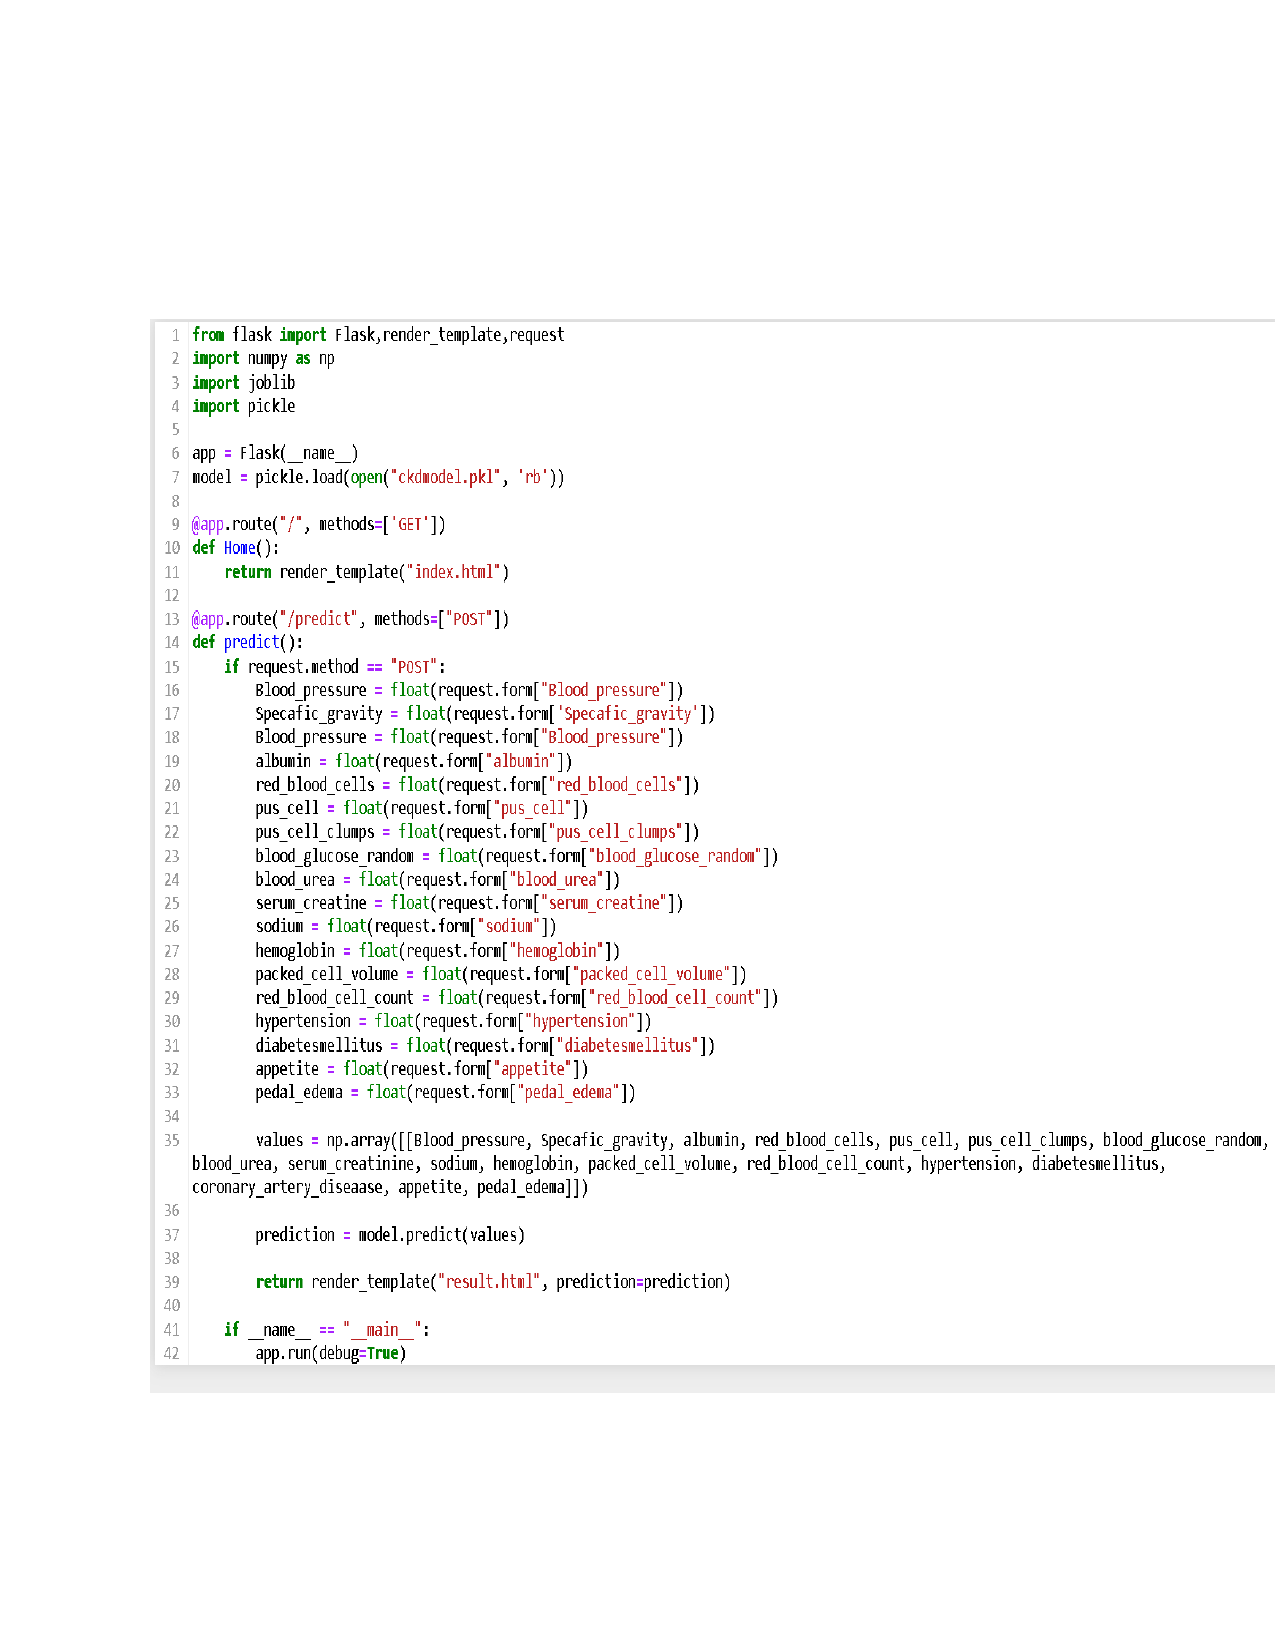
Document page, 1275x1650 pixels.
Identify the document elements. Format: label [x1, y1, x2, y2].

picture [150, 319, 1275, 1393]
